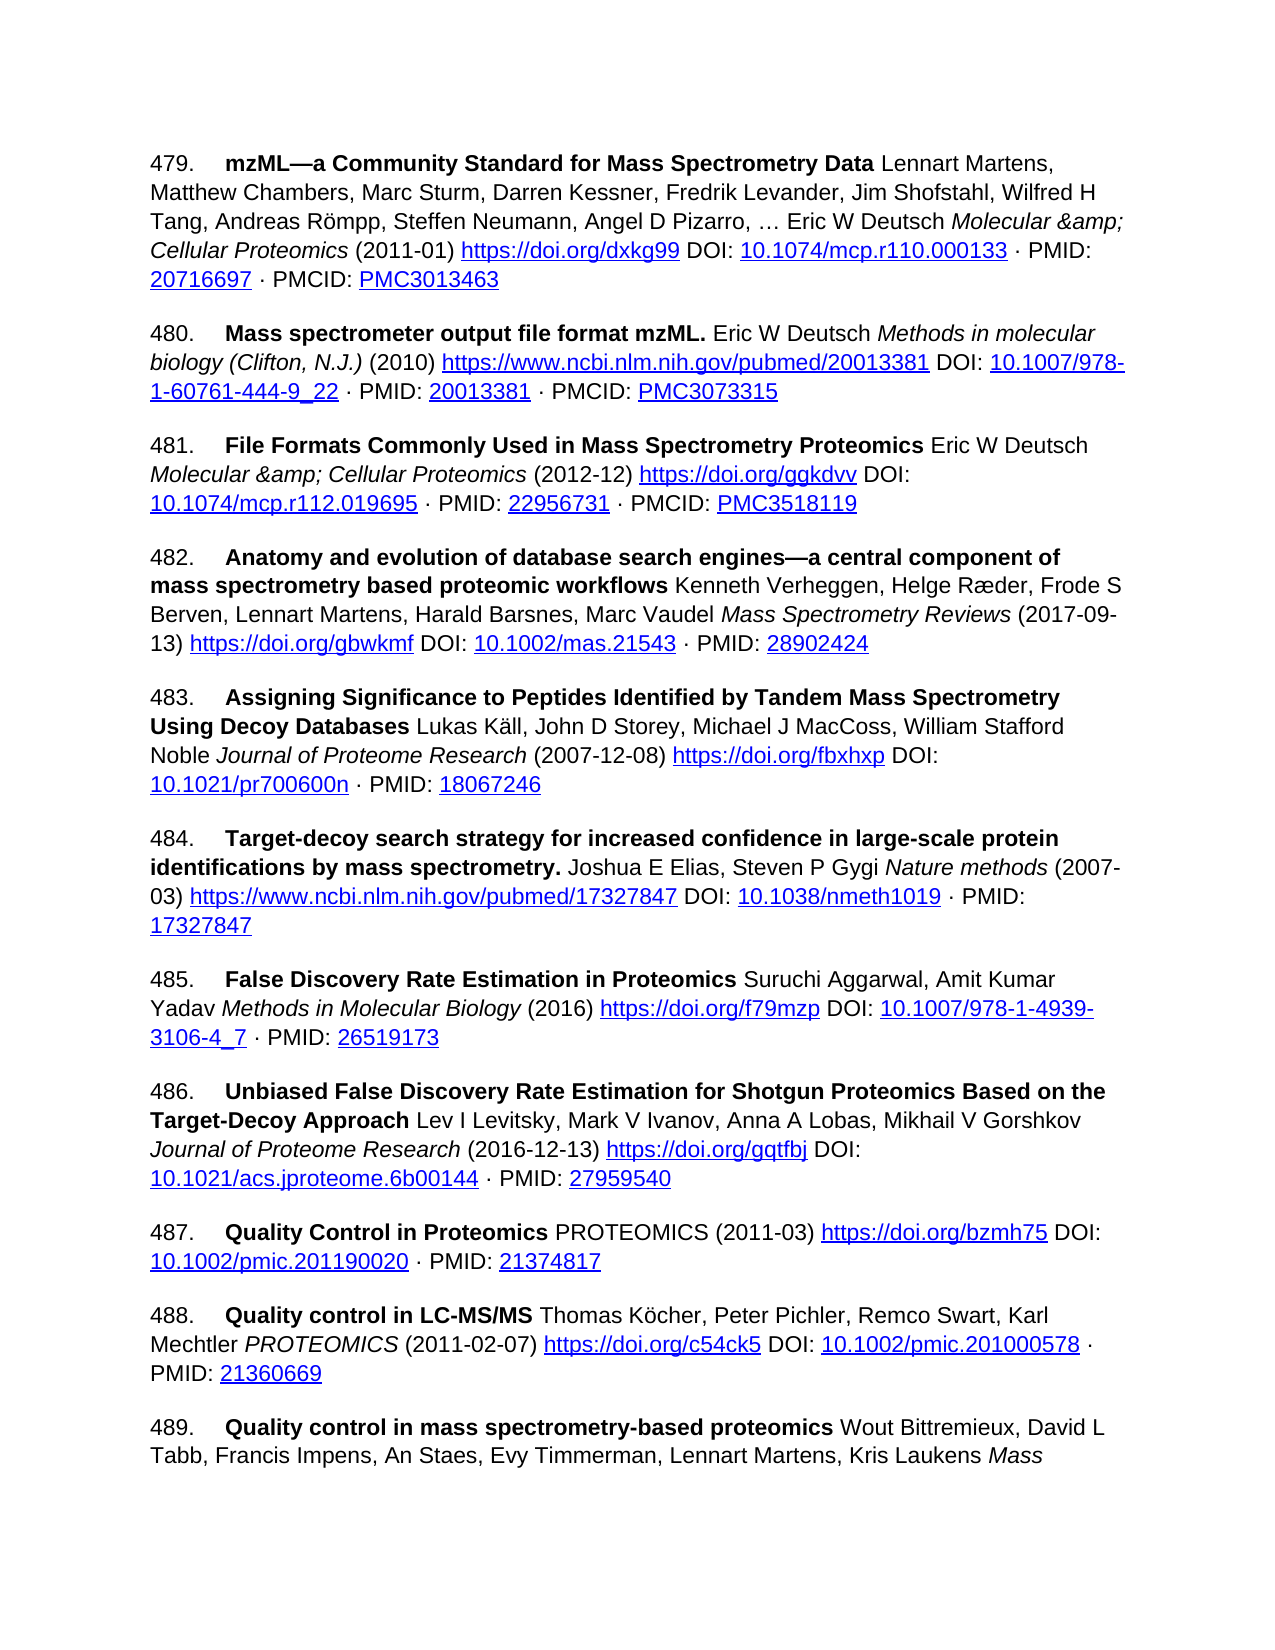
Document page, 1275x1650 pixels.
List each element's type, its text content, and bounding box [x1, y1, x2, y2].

text 482. Anatomy and evolution of database search engines—a central component of mass spectrometry based proteomic workflows Kenneth Verheggen, Helge Ræder, Frode S Berven, Lennart Martens, Harald Barsnes, Marc Vaudel Mass Spectrometry Reviews (2017-09-13) https://doi.org/gbwkmf DOI: 10.1002/mas.21543 · PMID: 28902424 [150, 543, 1125, 657]
text 488. Quality control in LC‐MS/MS Thomas Köcher, Peter Pichler, Remco Swart, Karl Mechtler PROTEOMICS (2011-02-07) https://doi.org/c54ck5 DOI: 10.1002/pmic.201000578 · PMID: 21360669 [150, 1302, 1125, 1386]
text 487. Quality Control in Proteomics PROTEOMICS (2011-03) https://doi.org/bzmh75 DOI: 10.1002/pmic.201190020 · PMID: 21374817 [150, 1219, 1125, 1274]
text 483. Assigning Significance to Peptides Identified by Tandem Mass Spectrometry Using Decoy Databases Lukas Käll, John D Storey, Michael J MacCoss, William Stafford Noble Journal of Proteome Research (2007-12-08) https://doi.org/fbxhxp DOI: 10.1021/pr700600n · PMID: 18067246 [150, 684, 1125, 798]
text 481. File Formats Commonly Used in Mass Spectrometry Proteomics Eric W Deutsch Molecular &amp; Cellular Proteomics (2012-12) https://doi.org/ggkdvv DOI: 10.1074/mcp.r112.019695 · PMID: 22956731 · PMCID: PMC3518119 [150, 432, 1125, 516]
text 484. Target-decoy search strategy for increased confidence in large-scale protein identifications by mass spectrometry. Joshua E Elias, Steven P Gygi Nature methods (2007-03) https://www.ncbi.nlm.nih.gov/pubmed/17327847 DOI: 10.1038/nmeth1019 · PMID: 17327847 [150, 825, 1125, 938]
text 486. Unbiased False Discovery Rate Estimation for Shotgun Proteomics Based on the Target-Decoy Approach Lev I Levitsky, Mark V Ivanov, Anna A Lobas, Mikhail V Gorshkov Journal of Proteome Research (2016-12-13) https://doi.org/gqtfbj DOI: 10.1021/acs.jproteome.6b00144 · PMID: 27959540 [150, 1078, 1125, 1191]
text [150, 1413, 1125, 1469]
text 480. Mass spectrometer output file format mzML. Eric W Deutsch Methods in molecular biology (Clifton, N.J.) (2010) https://www.ncbi.nlm.nih.gov/pubmed/20013381 DOI: 10.1007/978-1-60761-444-9_22 · PMID: 20013381 · PMCID: PMC3073315 [150, 320, 1125, 404]
text 485. False Discovery Rate Estimation in Proteomics Suruchi Aggarwal, Amit Kumar Yadav Methods in Molecular Biology (2016) https://doi.org/f79mzp DOI: 10.1007/978-1-4939-3106-4_7 · PMID: 26519173 [150, 966, 1125, 1050]
text 479. mzML—a Community Standard for Mass Spectrometry Data Lennart Martens, Matthew Chambers, Marc Sturm, Darren Kessner, Fredrik Levander, Jim Shofstahl, Wilfred H Tang, Andreas Römpp, Steffen Neumann, Angel D Pizarro, … Eric W Deutsch Molecular &amp; Cellular Proteomics (2011-01) https://doi.org/dxkg99 DOI: 10.1074/mcp.r110.000133 · PMID: 20716697 · PMCID: PMC3013463 [150, 150, 1125, 292]
